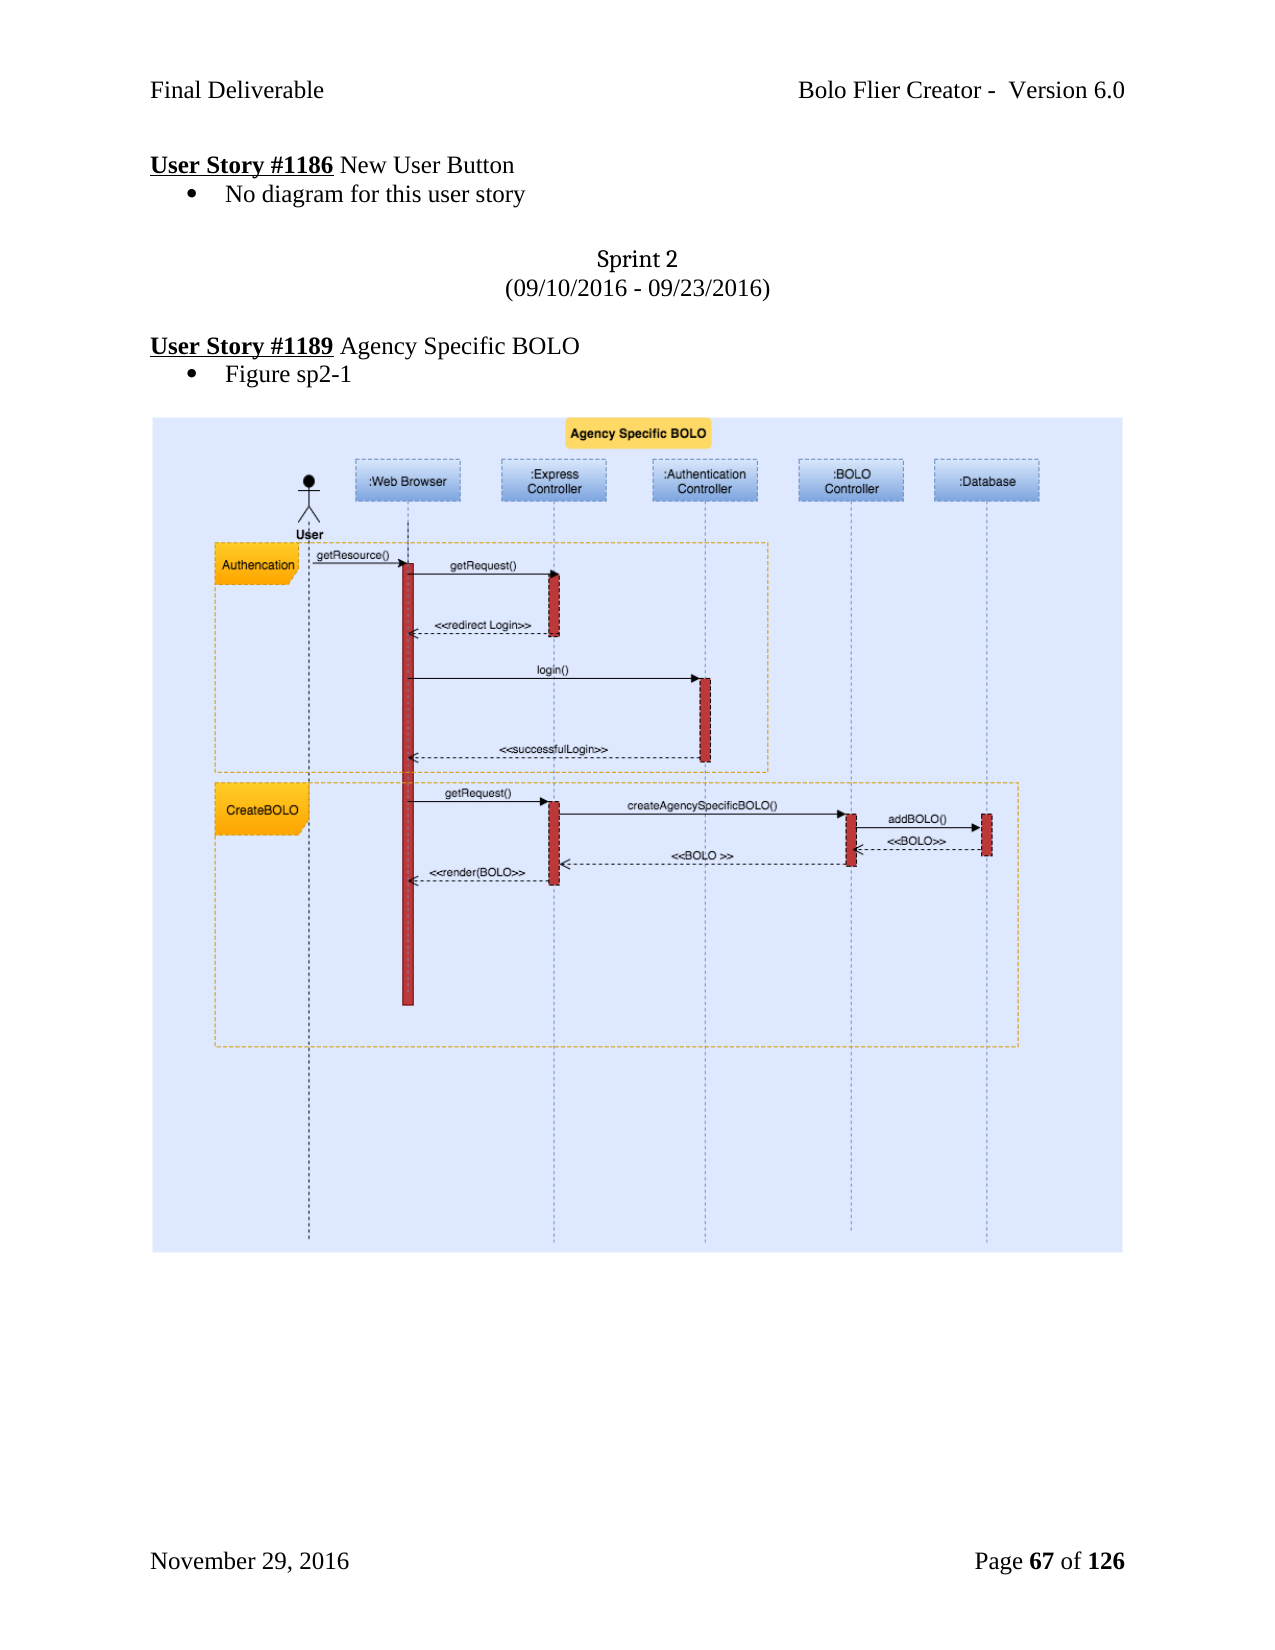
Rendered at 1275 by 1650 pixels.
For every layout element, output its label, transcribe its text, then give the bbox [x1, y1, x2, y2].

text User Story #1189 Agency Specific BOLO [150, 331, 1125, 359]
text User Story #1186 New User Button [150, 150, 1125, 179]
list Figure sp2-1 [187, 359, 1125, 388]
list No diagram for this user story [187, 179, 1125, 207]
text (09/10/2016 - 09/23/2016) [150, 273, 1125, 302]
subtitle Sprint 2 [150, 244, 1125, 273]
